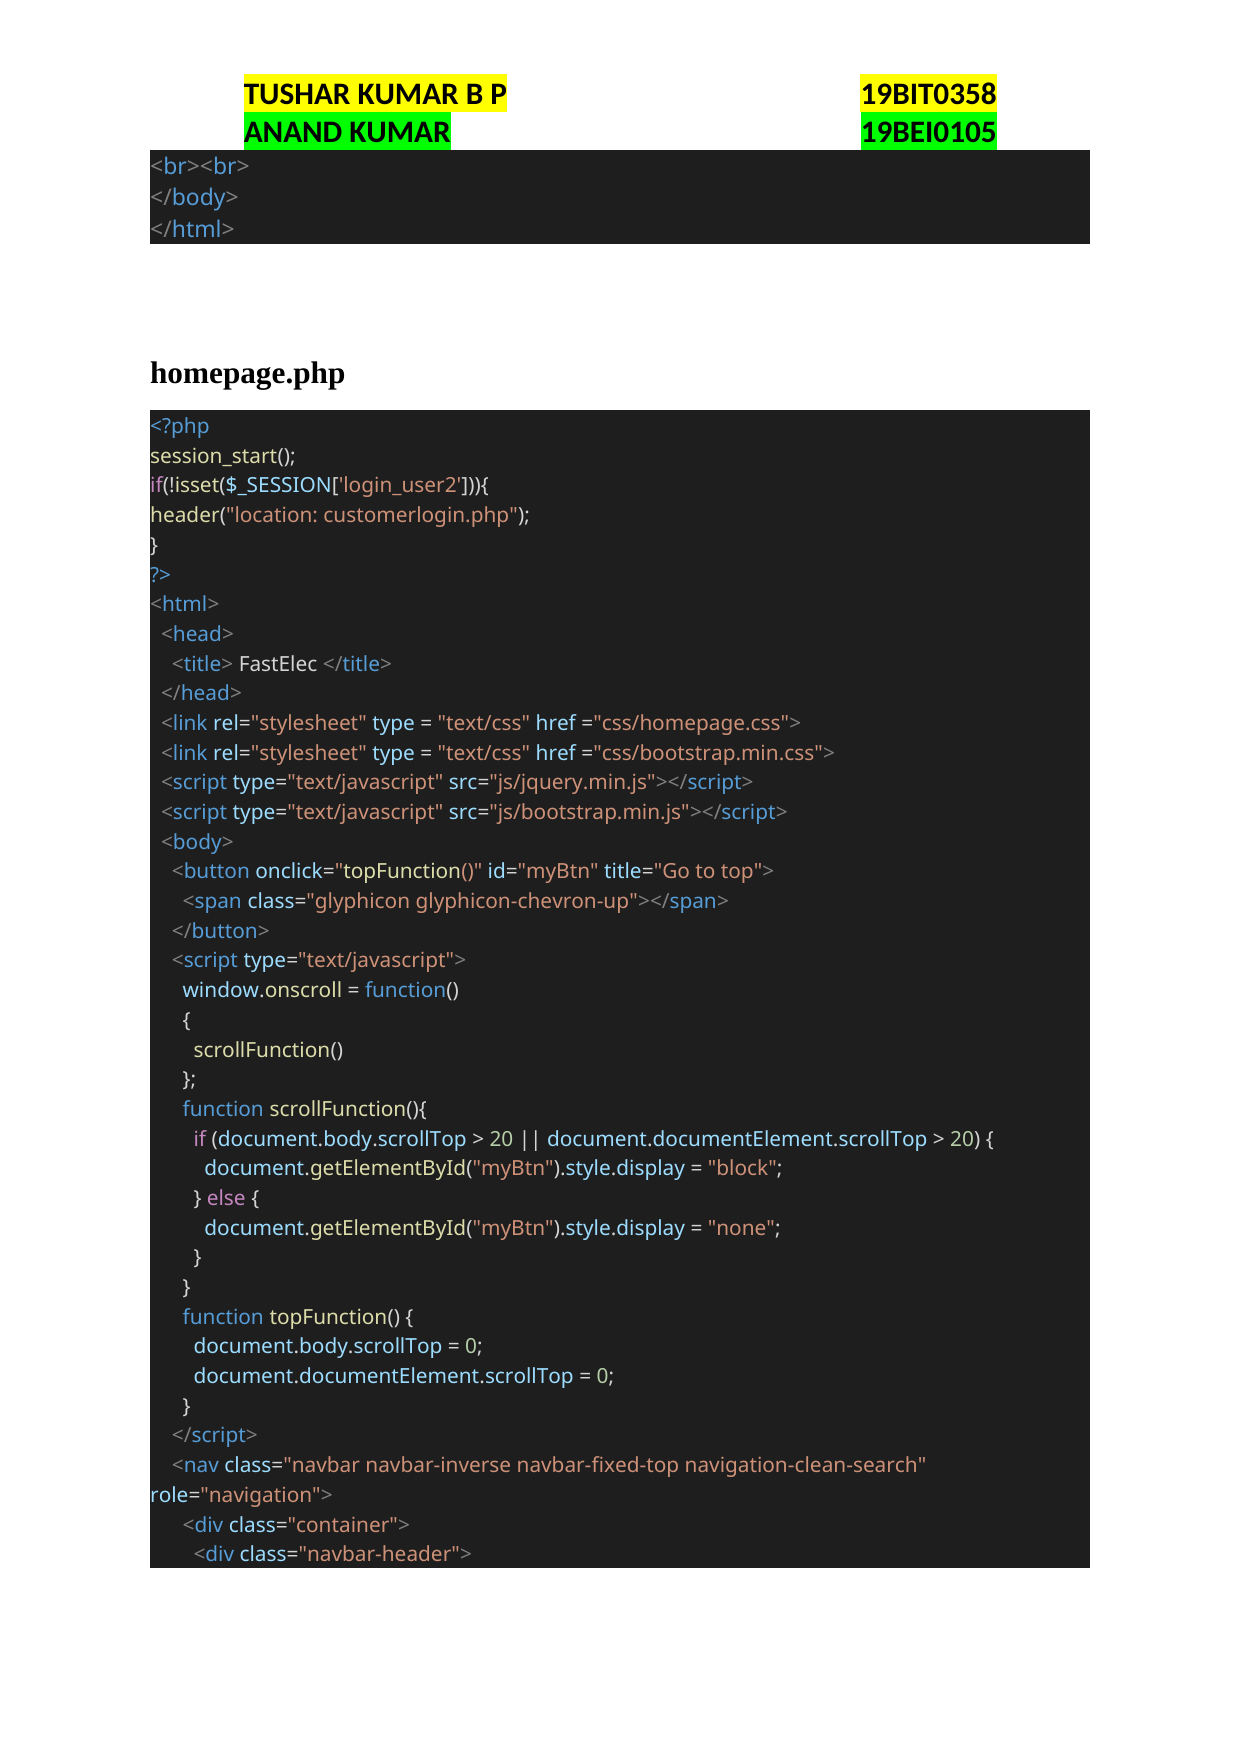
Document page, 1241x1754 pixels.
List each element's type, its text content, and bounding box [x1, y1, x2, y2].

text </html> [150, 212, 1090, 244]
text <br><br> [150, 150, 1090, 181]
text <html> [150, 588, 1090, 618]
text <span class="glyphicon glyphicon-chevron-up"></span> [150, 885, 1090, 915]
text <button onclick="topFunction()" id="myBtn" title="Go to top"> [150, 855, 1090, 885]
text <title> FastElec </title> [150, 647, 1090, 677]
text } [150, 1241, 1090, 1271]
text if(!isset($_SESSION['login_user2'])){ [150, 469, 1090, 499]
text document.getElementById("myBtn").style.display = "none"; [150, 1212, 1090, 1241]
text } [150, 529, 1090, 558]
text document.documentElement.scrollTop = 0; [150, 1360, 1090, 1390]
text homepage.php [150, 354, 1090, 391]
text if (document.body.scrollTop > 20 || document.documentElement.scrollTop > 20) { [150, 1122, 1090, 1152]
text </button> [150, 915, 1090, 944]
text window.onscroll = function() [150, 974, 1090, 1004]
text document.body.scrollTop = 0; [150, 1330, 1090, 1360]
text document.getElementById("myBtn").style.display = "block"; [150, 1152, 1090, 1182]
text <script type="text/javascript"> [150, 944, 1090, 974]
text <div class="container"> [150, 1508, 1090, 1538]
text { [150, 1004, 1090, 1033]
text function scrollFunction(){ [150, 1093, 1090, 1122]
text } [150, 1271, 1090, 1301]
text </script> [150, 1419, 1090, 1449]
text <div class="navbar-header"> [150, 1538, 1090, 1568]
text </body> [150, 181, 1090, 212]
text <head> [150, 618, 1090, 647]
text <nav class="navbar navbar-inverse navbar-fixed-top navigation-clean-search" role="navigation"> [150, 1449, 1090, 1508]
text <script type="text/javascript" src="js/bootstrap.min.js"></script> [150, 796, 1090, 826]
text scrollFunction() [150, 1033, 1090, 1063]
text </head> [150, 677, 1090, 707]
text <body> [150, 826, 1090, 855]
text ?> [150, 558, 1090, 588]
text } else { [150, 1182, 1090, 1212]
text <link rel="stylesheet" type = "text/css" href ="css/bootstrap.min.css"> [150, 737, 1090, 766]
text function topFunction() { [150, 1301, 1090, 1330]
text session_start(); [150, 440, 1090, 469]
text <script type="text/javascript" src="js/jquery.min.js"></script> [150, 766, 1090, 796]
text <?php [150, 410, 1090, 440]
text header("location: customerlogin.php"); [150, 499, 1090, 529]
text <link rel="stylesheet" type = "text/css" href ="css/homepage.css"> [150, 707, 1090, 737]
text }; [150, 1063, 1090, 1093]
text } [150, 1390, 1090, 1419]
